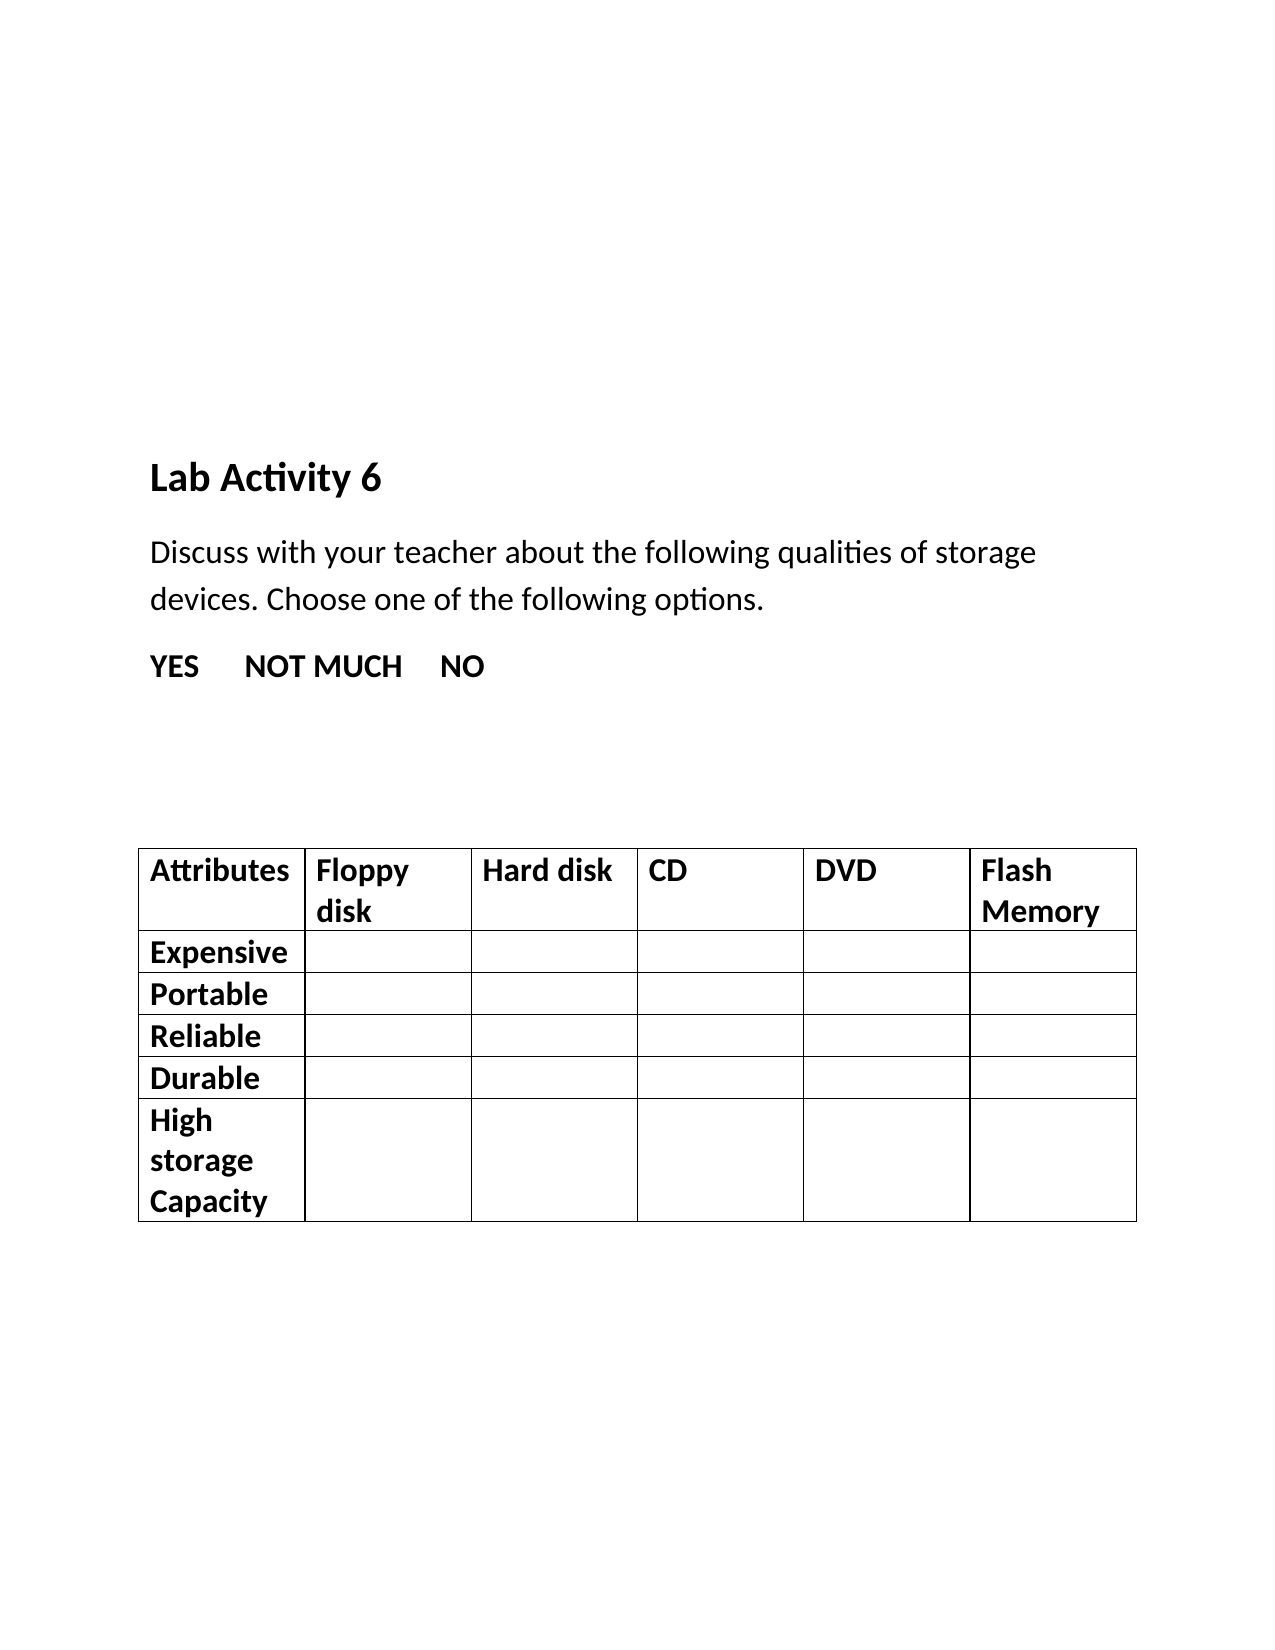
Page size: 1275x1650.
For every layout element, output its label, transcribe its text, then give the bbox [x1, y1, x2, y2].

table_cell High storage Capacity [139, 1099, 304, 1221]
table_cell [804, 1015, 969, 1056]
table_cell Portable [139, 973, 304, 1014]
table_cell Reliable [139, 1015, 304, 1056]
table_cell Durable [139, 1057, 304, 1097]
table_cell [638, 1057, 803, 1097]
text YES NOT MUCH NO [150, 645, 1125, 686]
text Discuss with your teacher about the following qualities of storage devices. Choose one of the following options. [150, 531, 1125, 618]
table_header CD [638, 849, 803, 930]
table_cell [804, 973, 969, 1014]
table_cell [306, 1099, 471, 1221]
table_cell [638, 973, 803, 1014]
table_cell [306, 1015, 471, 1056]
table_cell [804, 1057, 969, 1097]
table_cell [472, 1015, 637, 1056]
table_header Floppy disk [306, 849, 471, 930]
table_cell [472, 973, 637, 1014]
table_cell [638, 1015, 803, 1056]
table_header Flash Memory [971, 849, 1136, 930]
table_cell [472, 931, 637, 972]
table_cell [971, 931, 1136, 972]
table_cell Expensive [139, 931, 304, 972]
table_cell [638, 1099, 803, 1221]
table_cell [971, 973, 1136, 1014]
table_cell [804, 931, 969, 972]
table_cell [472, 1099, 637, 1221]
text Lab Activity 6 [150, 451, 1125, 502]
table_cell [638, 931, 803, 972]
table_header Hard disk [472, 849, 637, 930]
table_cell [971, 1015, 1136, 1056]
table_cell [971, 1057, 1136, 1097]
table_cell [971, 1099, 1136, 1221]
table_cell [804, 1099, 969, 1221]
table_header Attributes [139, 849, 304, 930]
table_header DVD [804, 849, 969, 930]
table_cell [472, 1057, 637, 1097]
table_cell [306, 1057, 471, 1097]
table_cell [306, 931, 471, 972]
table_cell [306, 973, 471, 1014]
